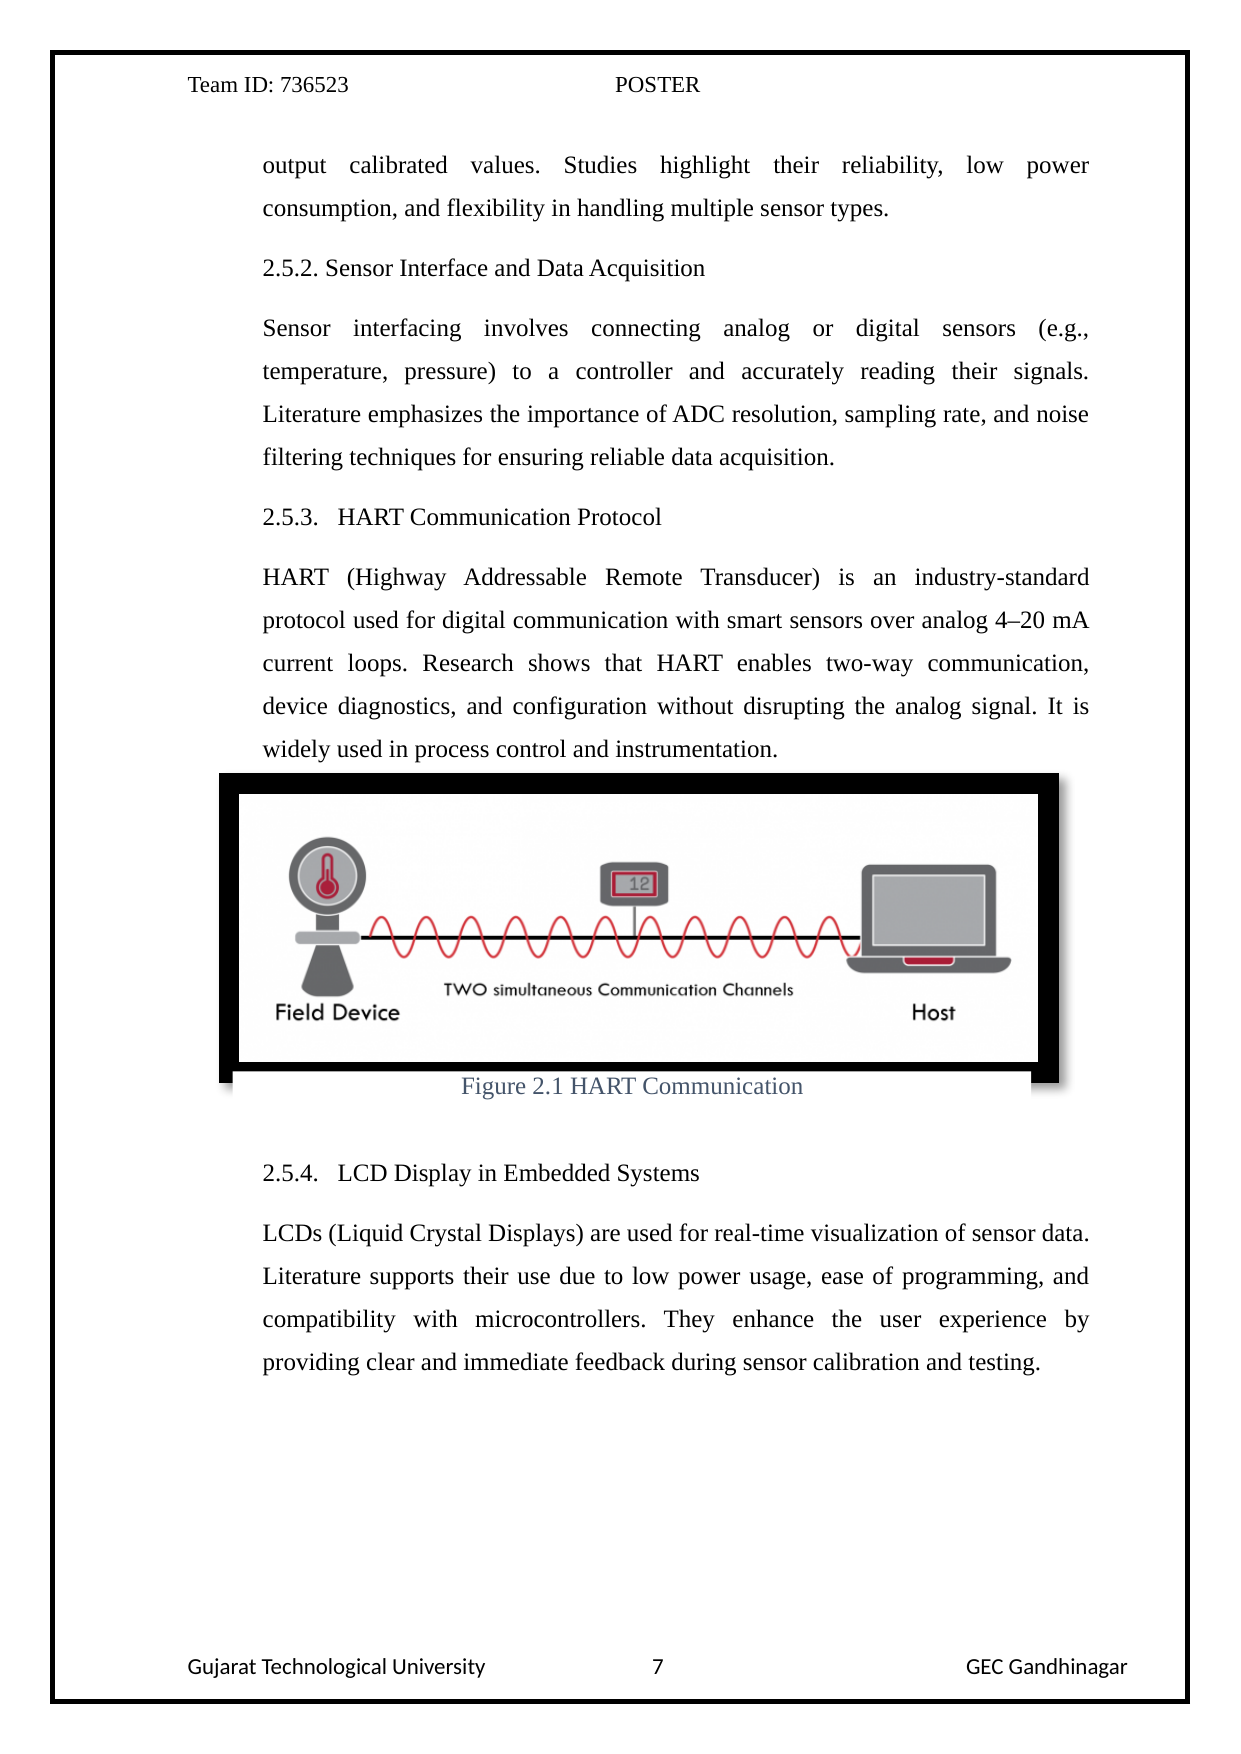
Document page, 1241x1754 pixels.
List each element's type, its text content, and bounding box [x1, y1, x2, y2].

text LCDs (Liquid Crystal Displays) are used for real-time visualization of sensor data. Literature supports their use due to low power usage, ease of programming, and compatibility with microcontrollers. They enhance the user experience by providing clear and immediate feedback during sensor calibration and testing. [262, 1218, 1090, 1376]
picture [239, 794, 1038, 1062]
subtitle LCD Display in Embedded Systems [262, 1158, 1090, 1187]
text HART (Highway Addressable Remote Transducer) is an industry-standard protocol used for digital communication with smart sensors over analog 4–20 mA current loops. Research shows that HART enables two-way communication, device diagnostics, and configuration without disrupting the analog signal. It is widely used in process control and instrumentation. [262, 562, 1090, 763]
subtitle Sensor Interface and Data Acquisition [262, 253, 1090, 282]
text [262, 150, 1090, 222]
subtitle HART Communication Protocol [262, 502, 1090, 531]
text Sensor interfacing involves connecting analog or digital sensors (e.g., temperature, pressure) to a controller and accurately reading their signals. Literature emphasizes the importance of ADC resolution, sampling rate, and noise filtering techniques for ensuring reliable data acquisition. [262, 313, 1090, 471]
